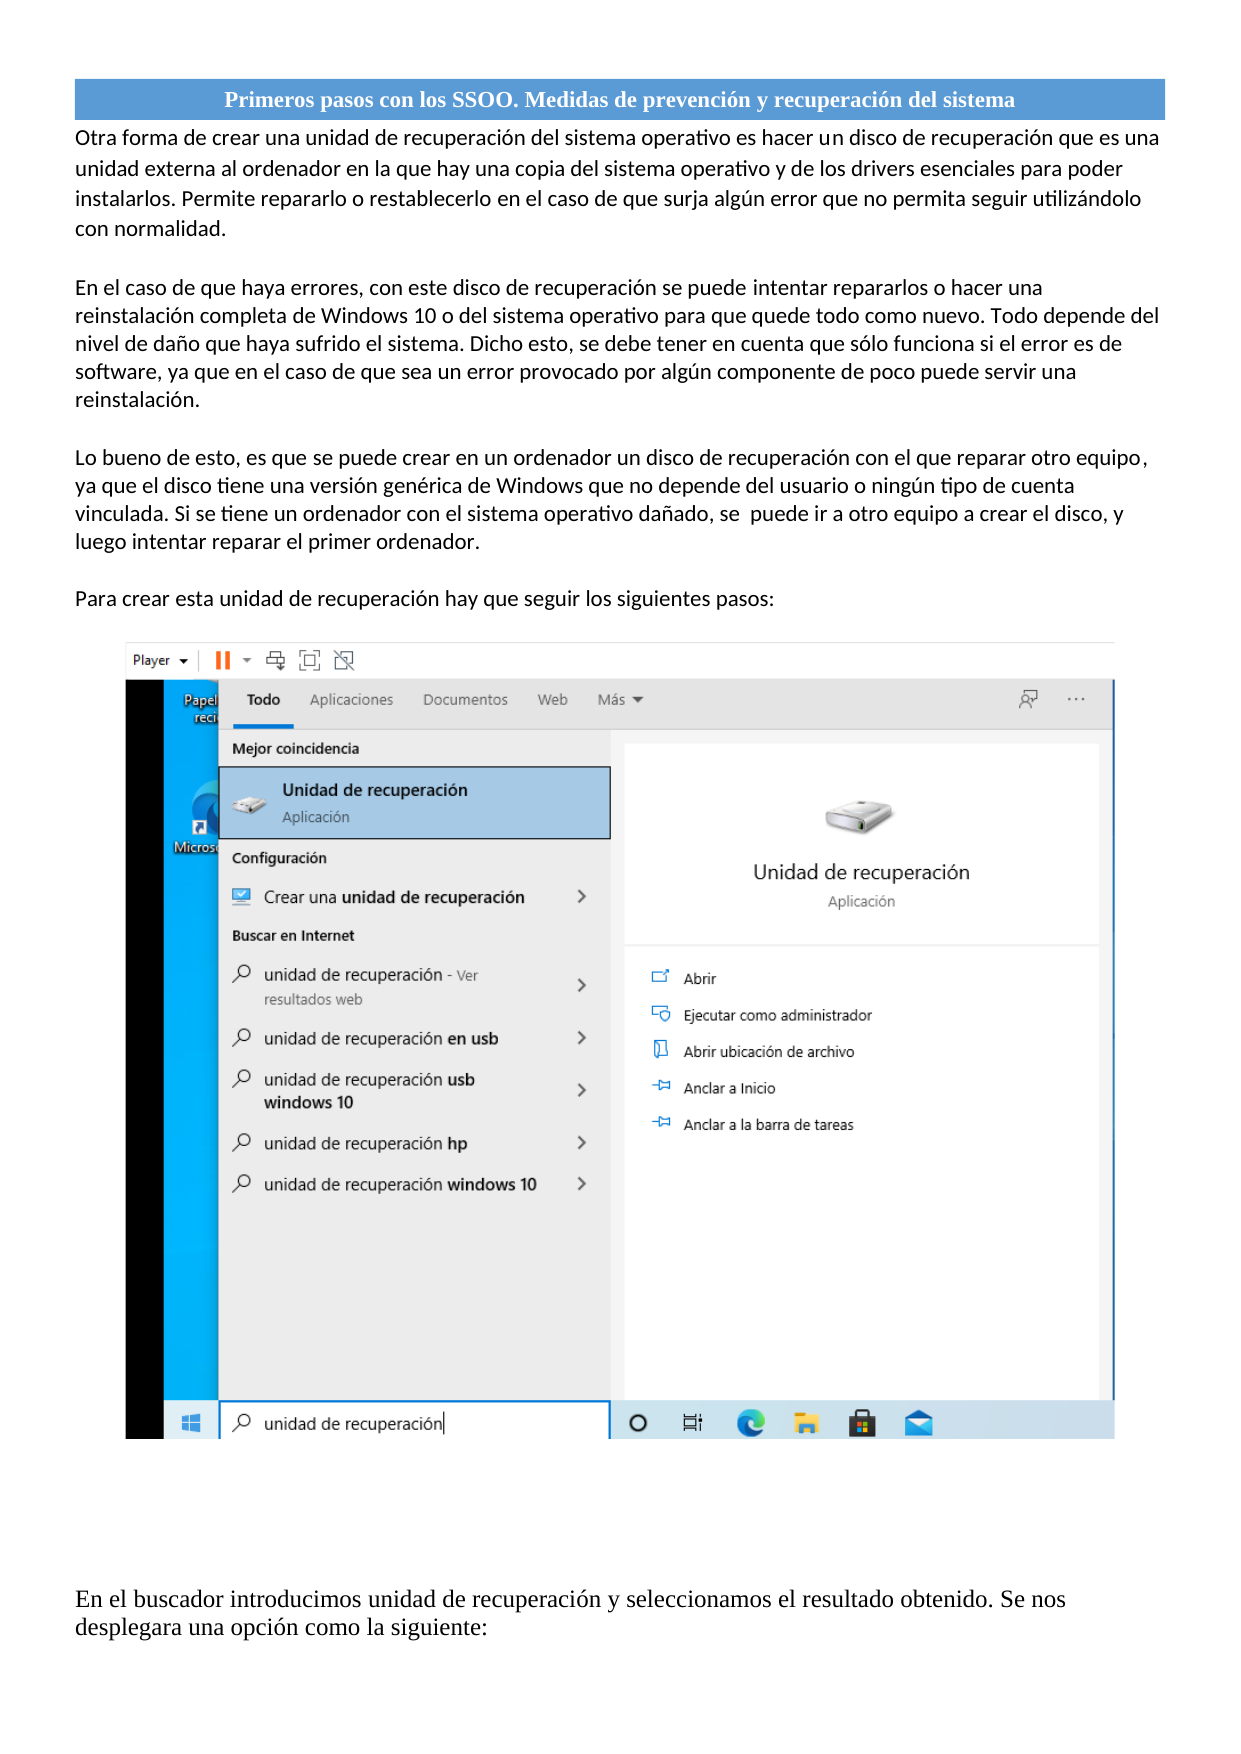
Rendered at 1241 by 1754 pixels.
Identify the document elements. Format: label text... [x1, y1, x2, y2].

text Lo bueno de esto, es que se puede crear en un ordenador un disco de recuperación con el que reparar otro equipo, ya que el disco tiene una versión genérica de Windows que no depende del usuario o ningún tipo de cuenta vinculada. Si se tiene un ordenador con el sistema operativo dañado, se puede ir a otro equipo a crear el disco, y luego intentar reparar el primer ordenador. [75, 443, 1165, 555]
text En el caso de que haya errores, con este disco de recuperación se puede intentar repararlos o hacer una reinstalación completa de Windows 10 o del sistema operativo para que quede todo como nuevo. Todo depende del nivel de daño que haya sufrido el sistema. Dicho esto, se debe tener en cuenta que sólo funciona si el error es de software, ya que en el caso de que sea un error provocado por algún componente de poco puede servir una reinstalación. [75, 273, 1165, 413]
text Otra forma de crear una unidad de recuperación del sistema operativo es hacer un disco de recuperación que es una unidad externa al ordenador en la que hay una copia del sistema operativo y de los drivers esenciales para poder instalarlos. Permite repararlo o restablecerlo en el caso de que surja algún error que no permita seguir utilizándolo con normalidad. [75, 102, 1165, 242]
text En el buscador introducimos unidad de recuperación y seleccionamos el resultado obtenido. Se nos desplegara una opción como la siguiente: [75, 1584, 1165, 1641]
picture [125, 641, 1115, 1439]
text Para crear esta unidad de recuperación hay que seguir los siguientes pasos: [75, 584, 1165, 612]
